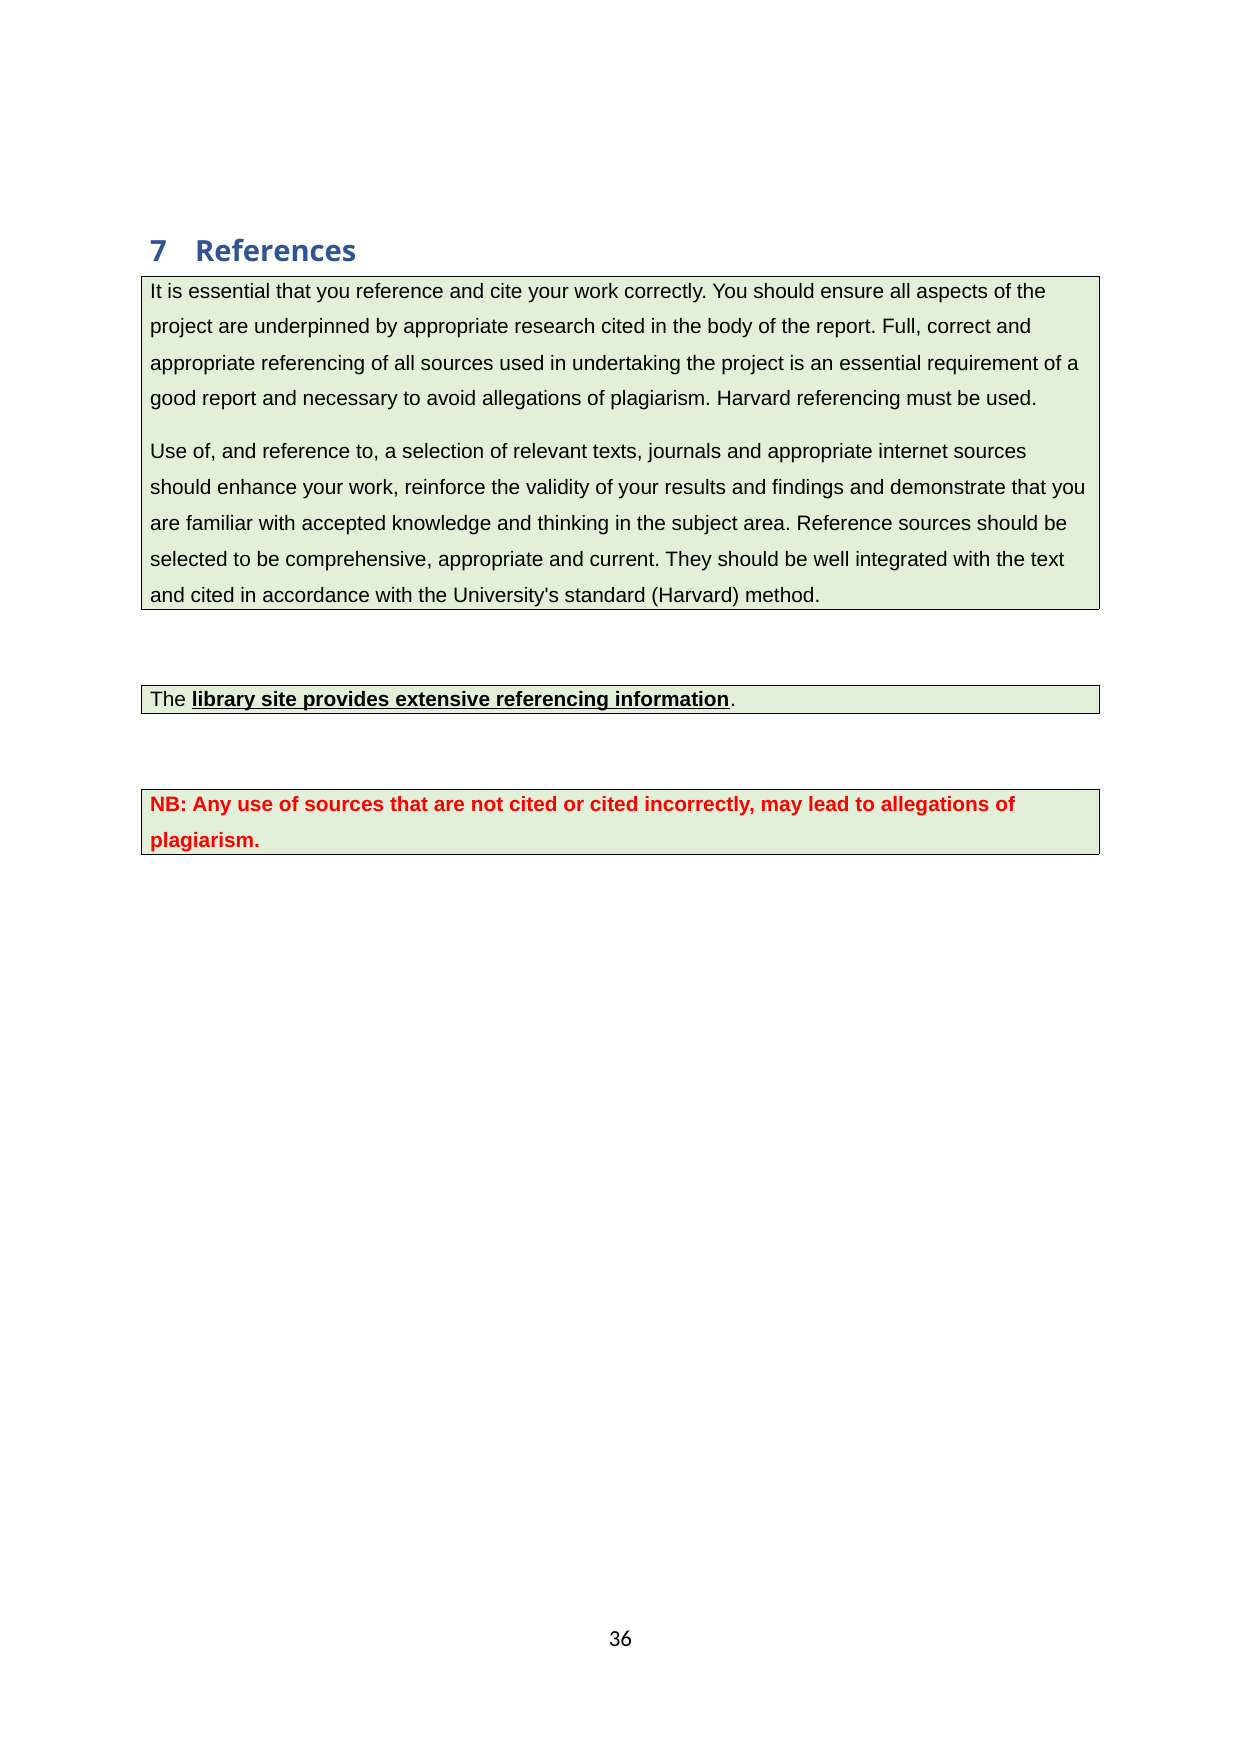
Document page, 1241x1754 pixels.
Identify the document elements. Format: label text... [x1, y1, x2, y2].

text The library site provides extensive referencing information. [142, 686, 1099, 713]
text It is essential that you reference and cite your work correctly. You should ensure all aspects of the project are underpinned by appropriate research cited in the body of the report. Full, correct and appropriate referencing of all sources used in undertaking the project is an essential requirement of a good report and necessary to avoid allegations of plagiarism. Harvard referencing must be used. [142, 277, 1099, 410]
text Use of, and reference to, a selection of relevant texts, journals and appropriate internet sources should enhance your work, reinforce the validity of your results and findings and demonstrate that you are familiar with accepted knowledge and thinking in the subject area. Reference sources should be selected to be comprehensive, appropriate and current. They should be well integrated with the text and cited in accordance with the University's standard (Harvard) method. [142, 436, 1099, 609]
text NB: Any use of sources that are not cited or cited incorrectly, may lead to allegations of plagiarism. [142, 790, 1099, 854]
subtitle References [150, 230, 1090, 270]
